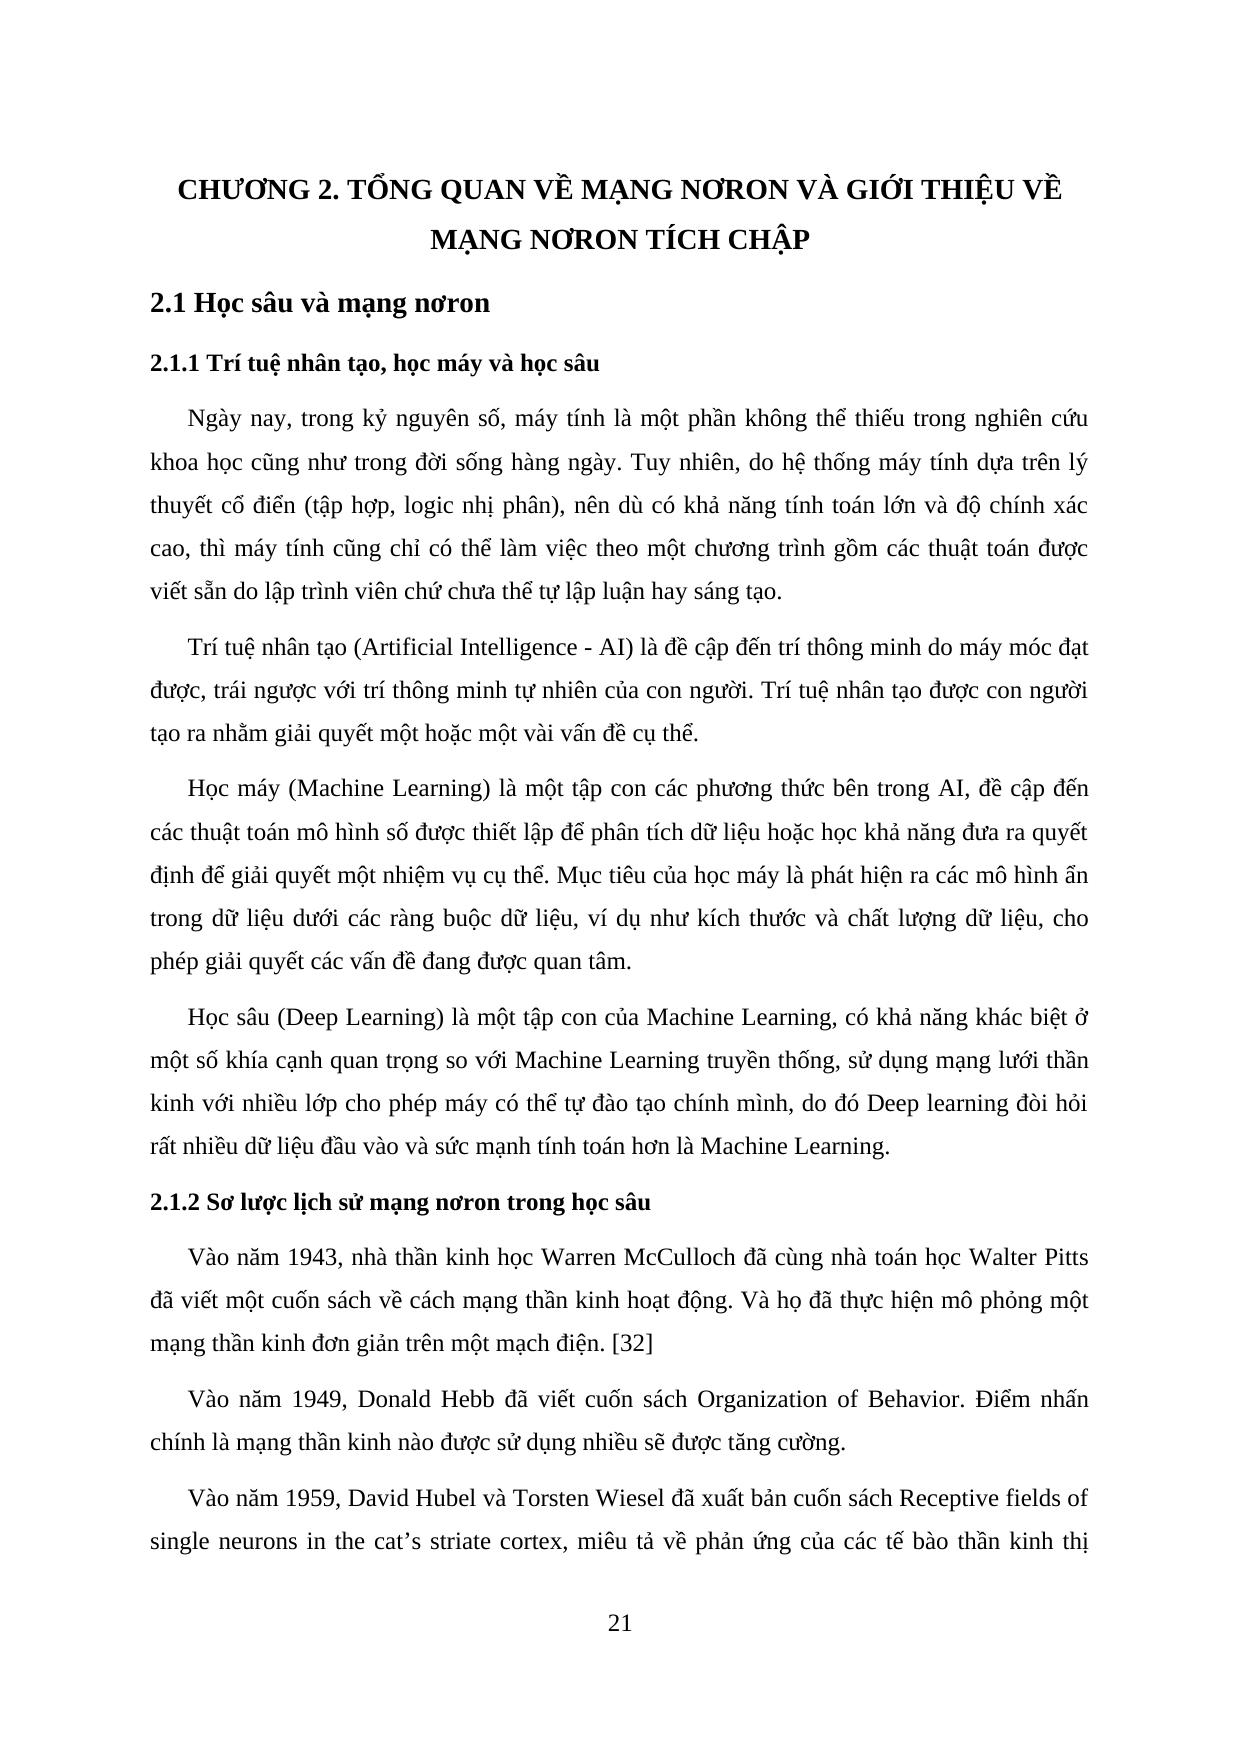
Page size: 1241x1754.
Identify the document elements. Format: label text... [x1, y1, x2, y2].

text Ngày nay, trong kỷ nguyên số, máy tính là một phần không thể thiếu trong nghiên cứu khoa học cũng như trong đời sống hàng ngày. Tuy nhiên, do hệ thống máy tính dựa trên lý thuyết cổ điển (tập hợp, logic nhị phân), nên dù có khả năng tính toán lớn và độ chính xác cao, thì máy tính cũng chỉ có thể làm việc theo một chương trình gồm các thuật toán được viết sẵn do lập trình viên chứ chưa thể tự lập luận hay sáng tạo. [150, 403, 1090, 605]
subtitle 2.1.1 Trí tuệ nhân tạo, học máy và học sâu [150, 348, 1090, 377]
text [150, 1483, 1090, 1555]
text Trí tuệ nhân tạo (Artificial Intelligence - AI) là đề cập đến trí thông minh do máy móc đạt được, trái ngược với trí thông minh tự nhiên của con người. Trí tuệ nhân tạo được con người tạo ra nhằm giải quyết một hoặc một vài vấn đề cụ thể. [150, 632, 1090, 747]
text Vào năm 1949, Donald Hebb đã viết cuốn sách Organization of Behavior. Điểm nhấn chính là mạng thần kinh nào được sử dụng nhiều sẽ được tăng cường. [150, 1384, 1090, 1456]
text 2.1 Học sâu và mạng nơron [150, 285, 1090, 319]
subtitle CHƯƠNG 2. TỔNG QUAN VỀ MẠNG NƠRON VÀ GIỚI THIỆU VỀ MẠNG NƠRON TÍCH CHẬP [150, 172, 1090, 256]
text Vào năm 1943, nhà thần kinh học Warren McCulloch đã cùng nhà toán học Walter Pitts đã viết một cuốn sách về cách mạng thần kinh hoạt động. Và họ đã thực hiện mô phỏng một mạng thần kinh đơn giản trên một mạch điện. [32] [150, 1242, 1090, 1357]
subtitle 2.1.2 Sơ lược lịch sử mạng nơron trong học sâu [150, 1187, 1090, 1215]
text Học máy (Machine Learning) là một tập con các phương thức bên trong AI, đề cập đến các thuật toán mô hình số được thiết lập để phân tích dữ liệu hoặc học khả năng đưa ra quyết định để giải quyết một nhiệm vụ cụ thể. Mục tiêu của học máy là phát hiện ra các mô hình ẩn trong dữ liệu dưới các ràng buộc dữ liệu, ví dụ như kích thước và chất lượng dữ liệu, cho phép giải quyết các vấn đề đang được quan tâm. [150, 773, 1090, 975]
text Học sâu (Deep Learning) là một tập con của Machine Learning, có khả năng khác biệt ở một số khía cạnh quan trọng so với Machine Learning truyền thống, sử dụng mạng lưới thần kinh với nhiều lớp cho phép máy có thể tự đào tạo chính mình, do đó Deep learning đòi hỏi rất nhiều dữ liệu đầu vào và sức mạnh tính toán hơn là Machine Learning. [150, 1002, 1090, 1160]
